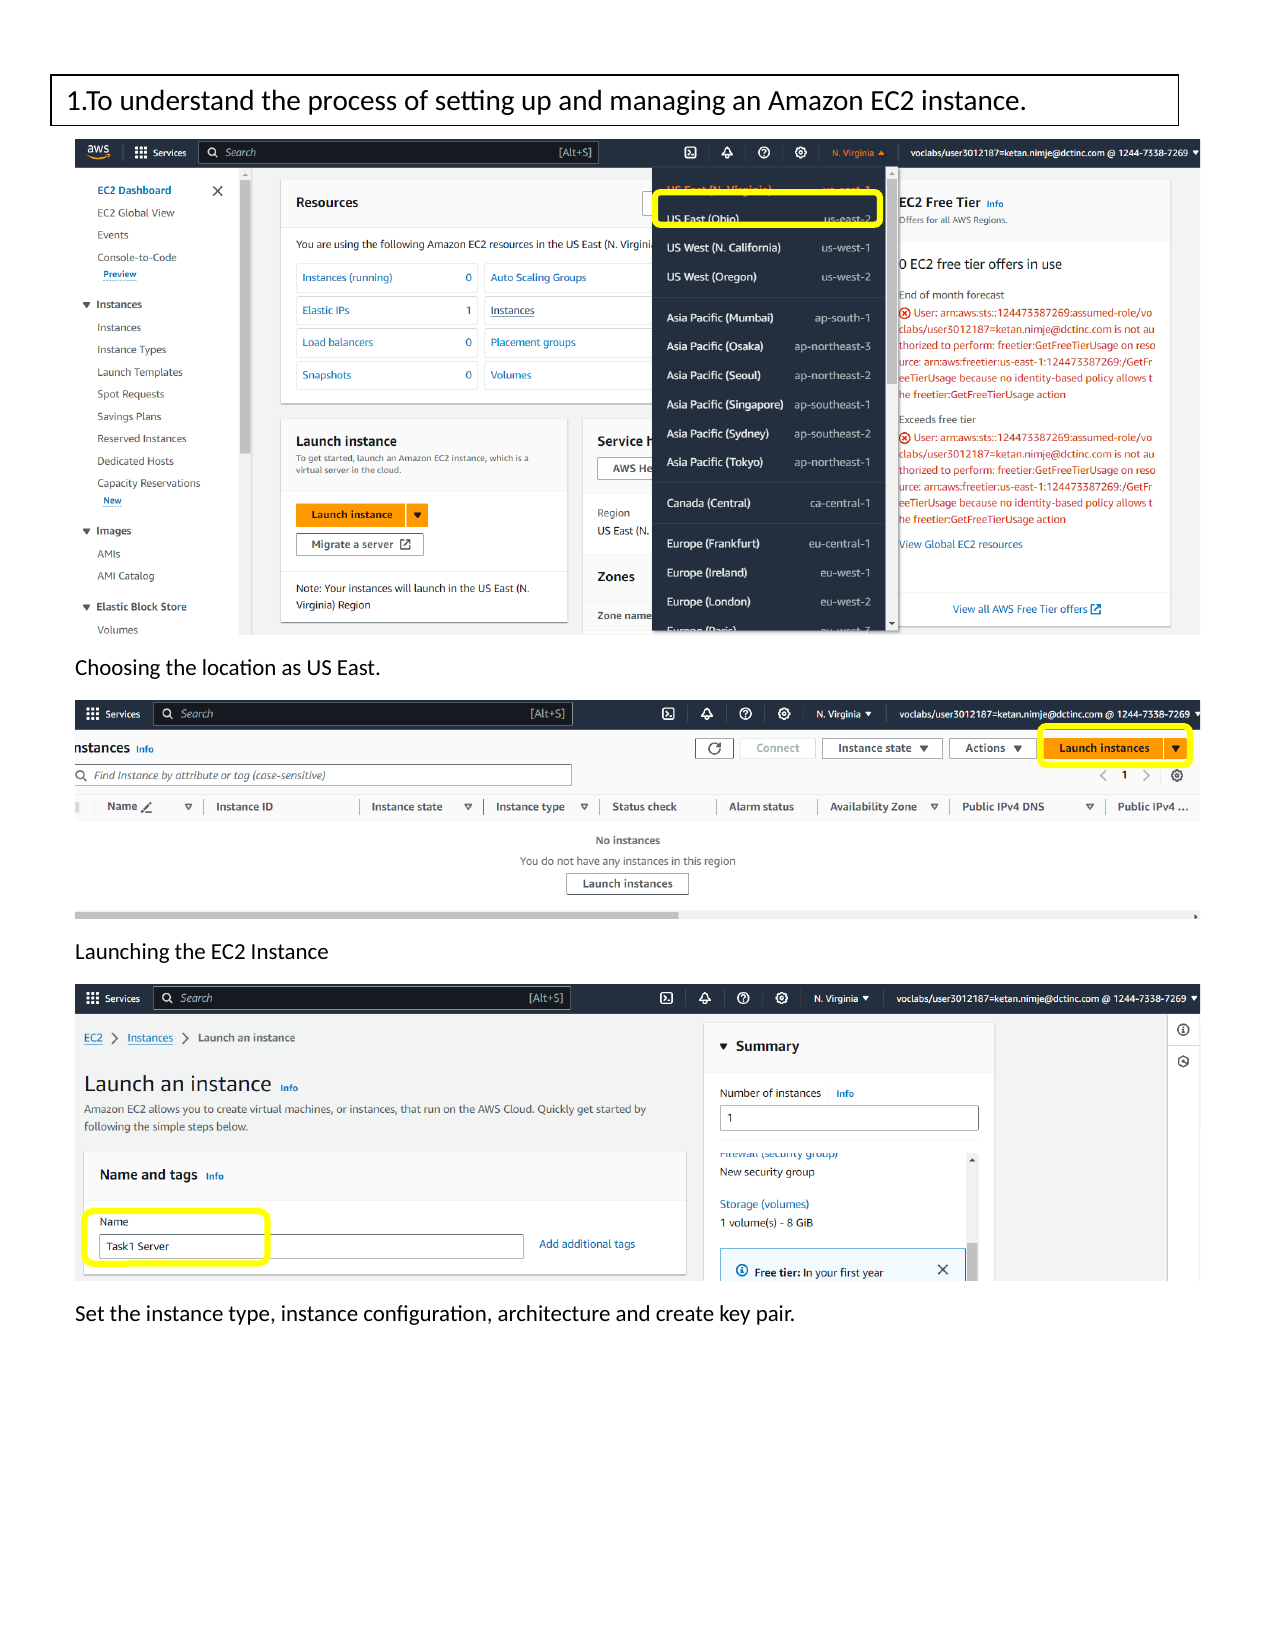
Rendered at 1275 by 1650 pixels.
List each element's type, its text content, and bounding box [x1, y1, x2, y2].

picture [75, 984, 1200, 1281]
text Choosing the location as US East. [75, 653, 1200, 681]
picture [75, 139, 1200, 635]
text Launching the EC2 Instance [75, 937, 1200, 965]
text Set the instance type, instance configuration, architecture and create key pair. [75, 1299, 1200, 1327]
picture [75, 700, 1200, 919]
